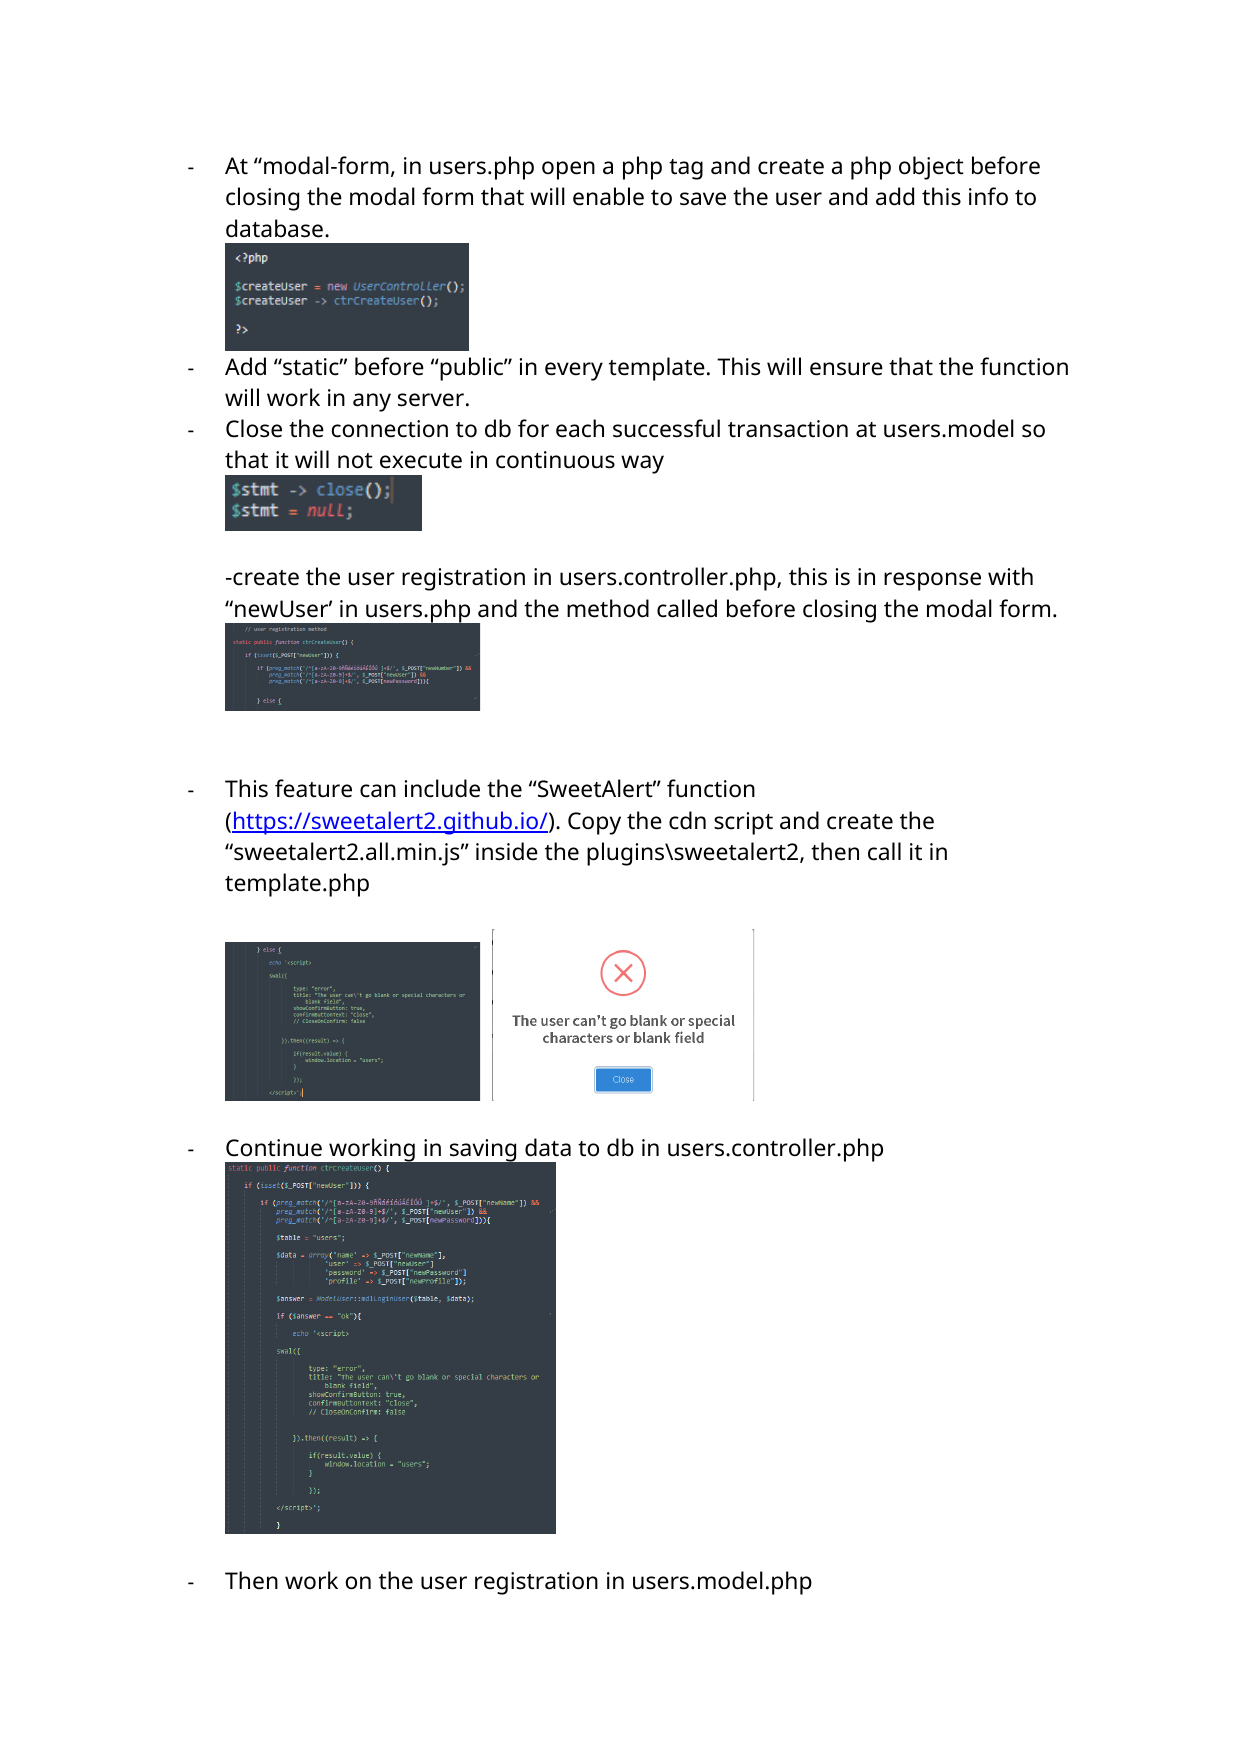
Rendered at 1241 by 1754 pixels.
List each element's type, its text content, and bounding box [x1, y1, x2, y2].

picture [225, 475, 422, 531]
list This feature can include the “SweetAlert” function (https://sweetalert2.github.io/). Copy the cdn script and create the “sweetalert2.all.min.js” inside the plugins\sweetalert2, then call it in template.php [187, 773, 1090, 898]
list At “modal-form, in users.php open a php tag and create a php object before closing the modal form that will enable to save the user and add this info to database. [187, 150, 1090, 244]
list -create the user registration in users.controller.php, this is in response with “newUser’ in users.php and the method called before closing the modal form. [225, 561, 1090, 624]
picture [225, 623, 481, 711]
picture [492, 929, 755, 1101]
list Then work on the user registration in users.model.php [187, 1565, 1090, 1596]
list Close the connection to db for each successful transaction at users.model so that it will not execute in continuous way [187, 413, 1090, 475]
picture [225, 1162, 556, 1534]
list Continue working in saving data to db in users.controller.php [187, 1131, 1090, 1163]
picture [225, 942, 481, 1101]
picture [225, 243, 469, 351]
list Add “static” before “public” in every template. This will ensure that the function will work in any server. [187, 350, 1090, 413]
